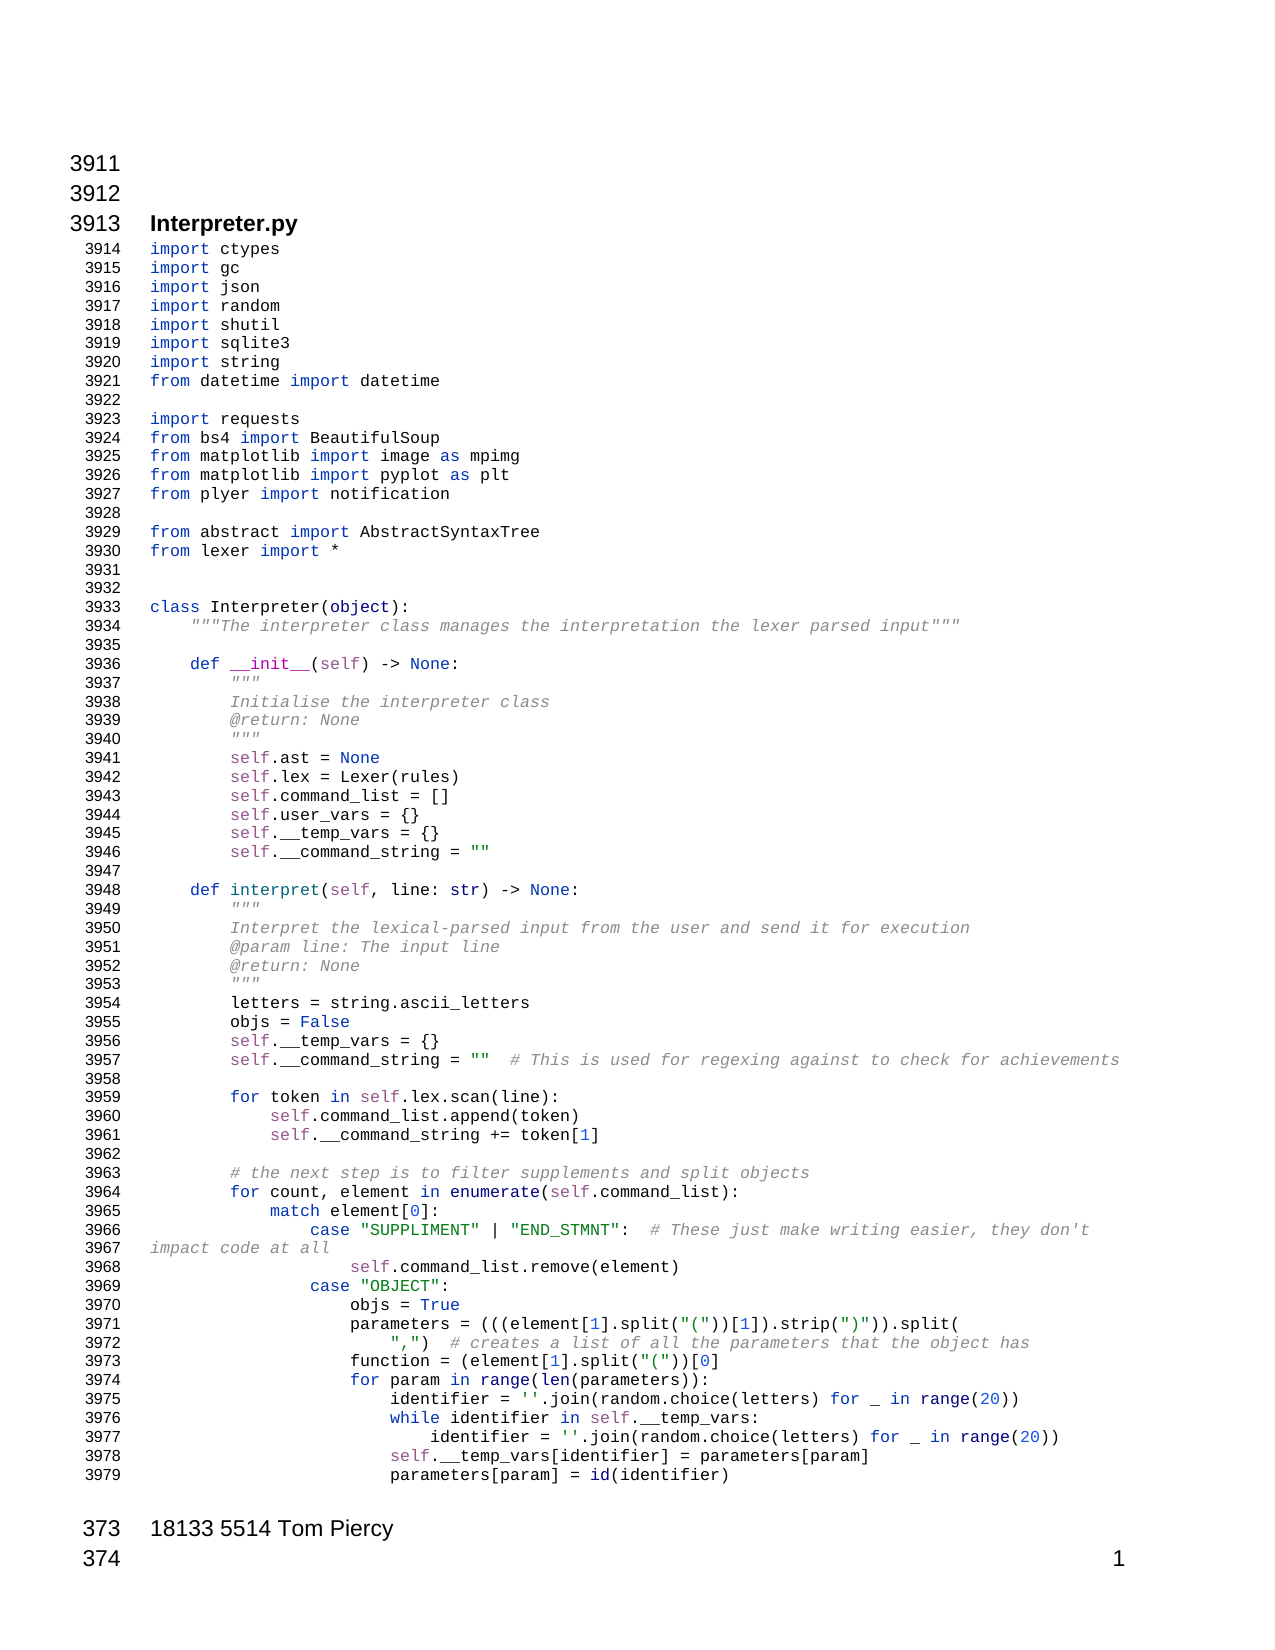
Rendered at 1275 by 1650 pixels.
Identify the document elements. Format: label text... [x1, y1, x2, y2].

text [150, 241, 1125, 1485]
text Interpreter.py [150, 210, 1125, 237]
